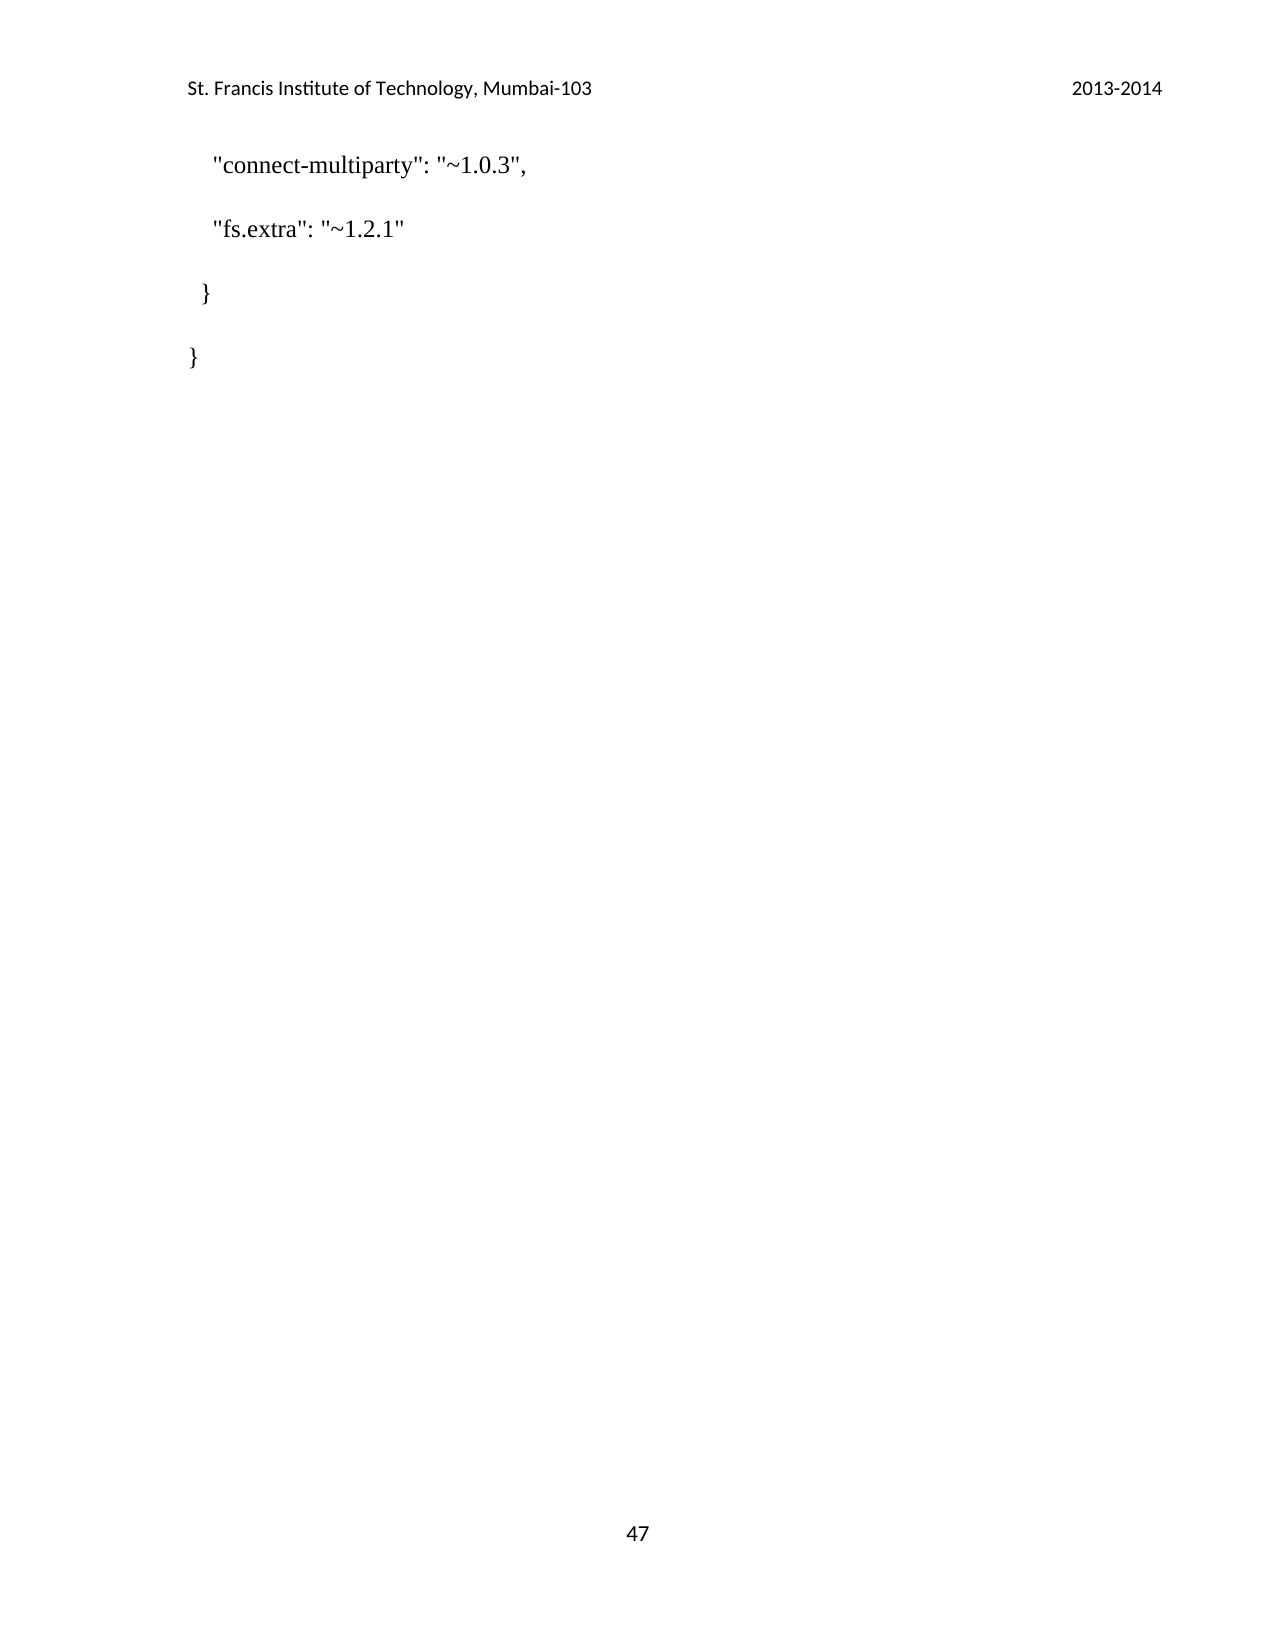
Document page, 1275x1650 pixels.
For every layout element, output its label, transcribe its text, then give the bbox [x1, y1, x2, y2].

text } [187, 342, 1087, 371]
text } [187, 278, 1087, 307]
text "fs.extra": "~1.2.1" [187, 214, 1087, 243]
text "connect-multiparty": "~1.0.3", [187, 150, 1087, 179]
